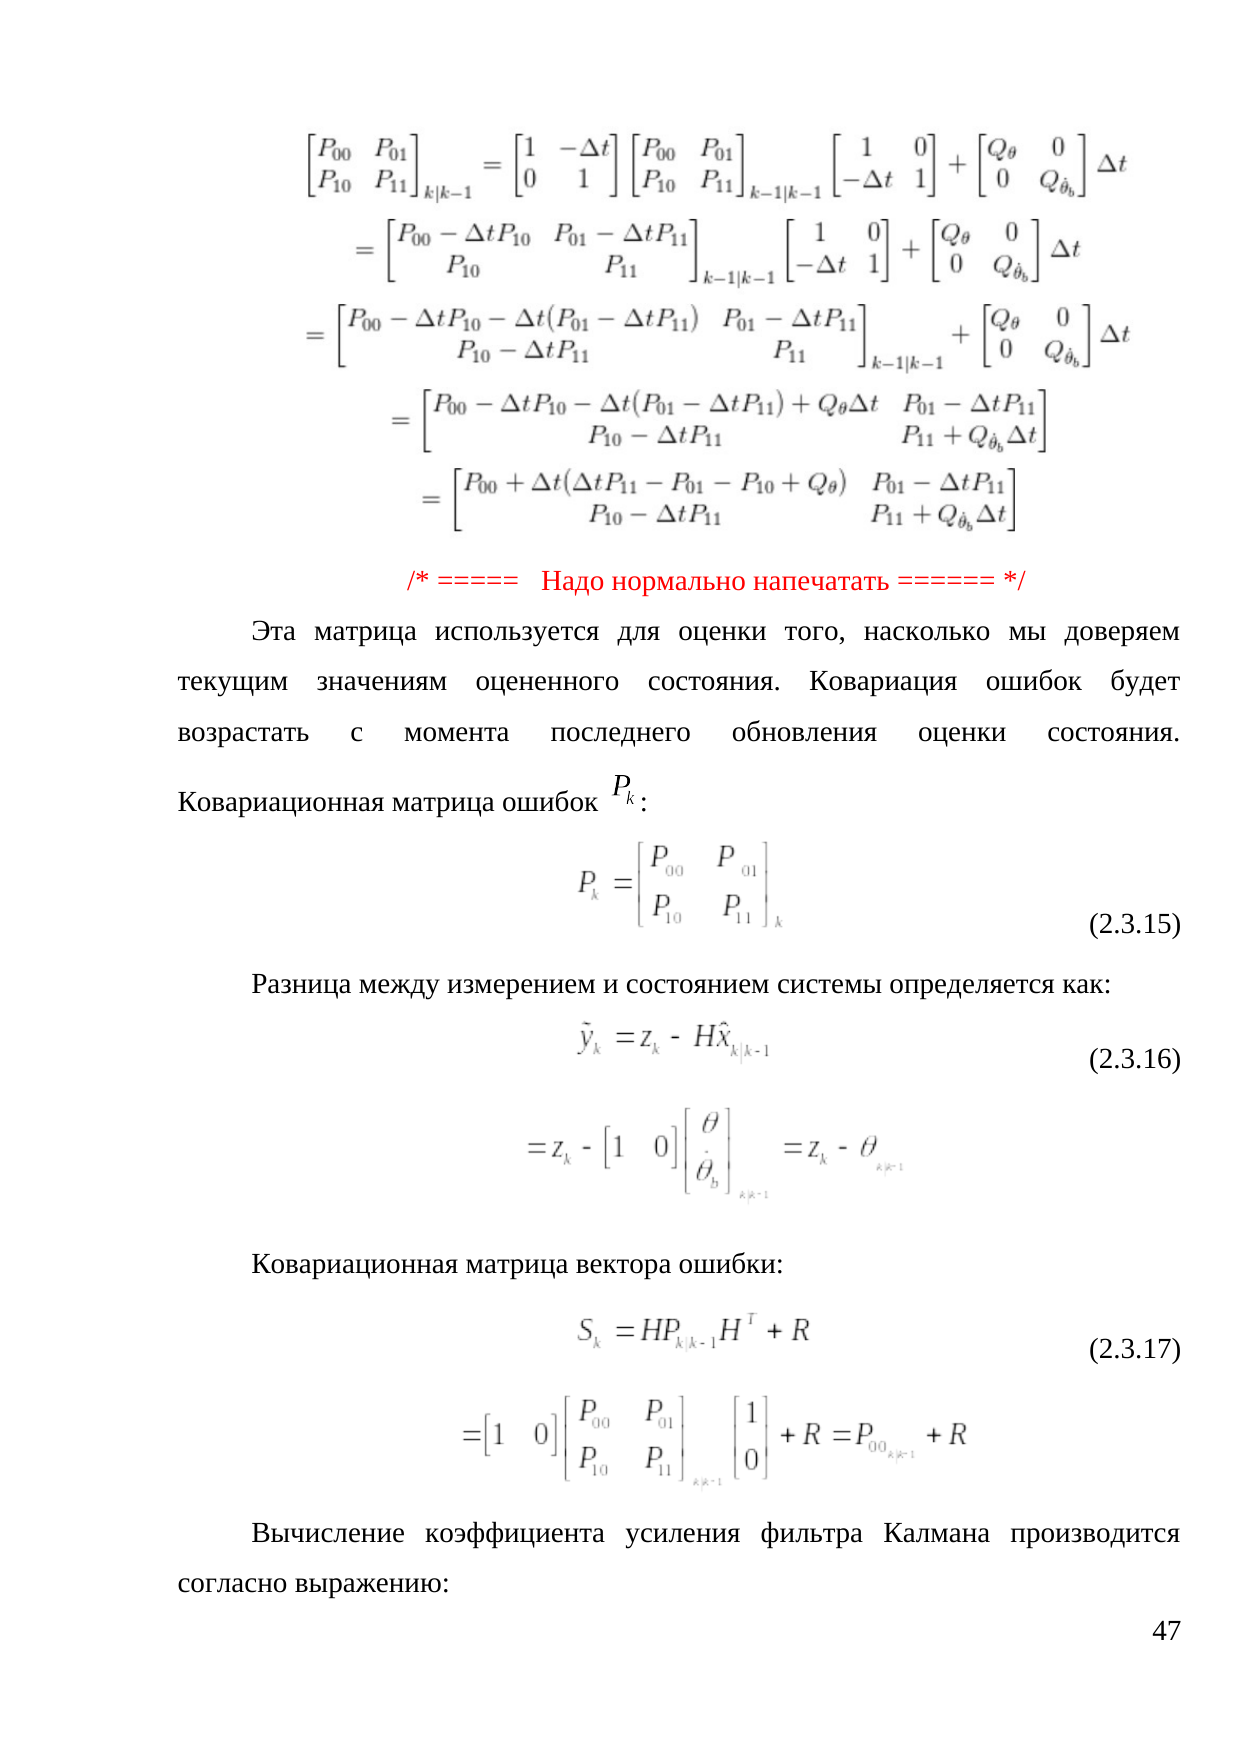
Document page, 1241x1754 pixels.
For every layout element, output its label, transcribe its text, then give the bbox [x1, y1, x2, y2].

text Вычисление коэффициента усиления фильтра Калмана производится согласно выражению: [177, 1515, 1181, 1598]
text (2.3.16) [177, 1016, 1181, 1074]
text /* ===== Надо нормально напечатать ====== */ [177, 563, 1181, 596]
text Эта матрица используется для оценки того, насколько мы доверяем текущим значениям оцененного состояния. Ковариация ошибок будет возрастать с момента последнего обновления оценки состояния. Ковариационная матрица ошибок : [177, 613, 1181, 817]
text (2.3.15) [177, 834, 1181, 939]
text Ковариационная матрица вектора ошибки: [177, 1227, 1181, 1280]
text (2.3.17) [177, 1306, 1181, 1364]
text Разница между измерением и состоянием системы определяется как: [177, 966, 1181, 999]
picture [281, 118, 1151, 546]
